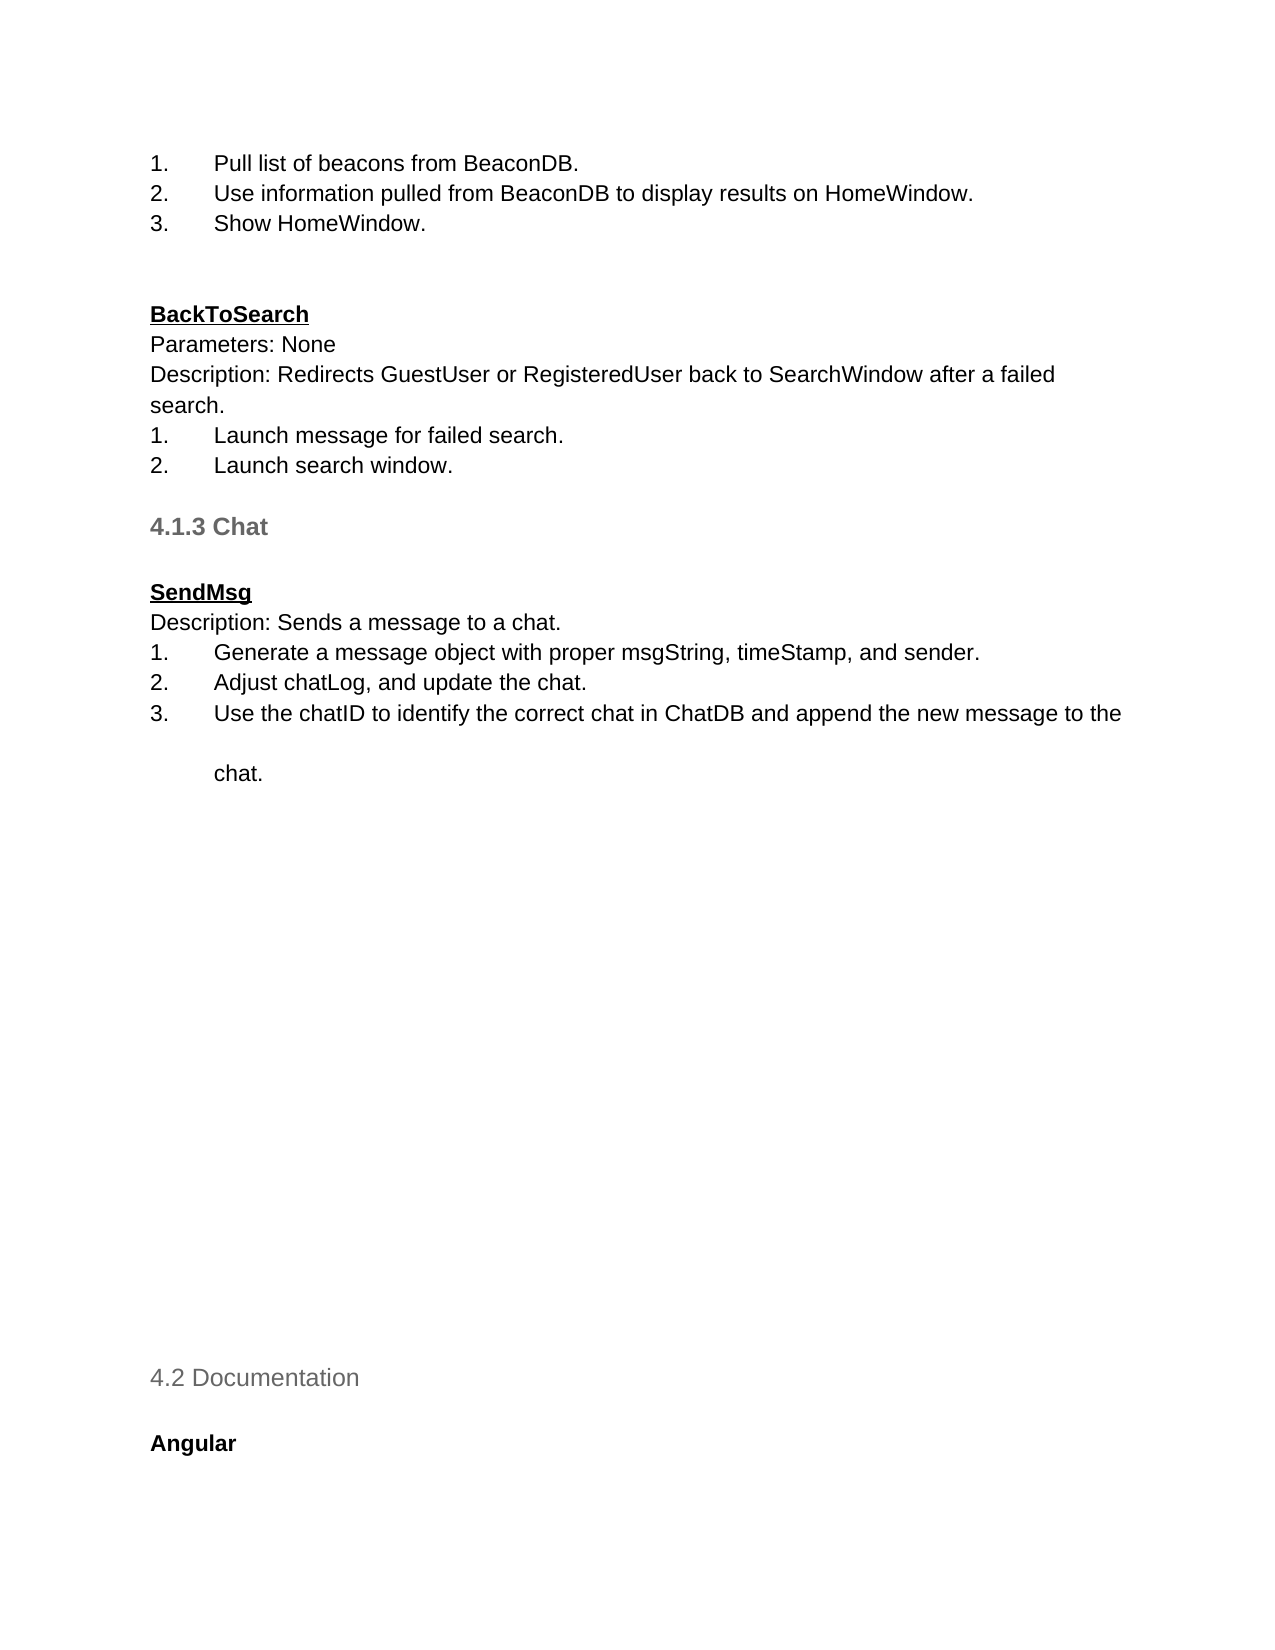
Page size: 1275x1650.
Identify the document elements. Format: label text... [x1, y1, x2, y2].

text 3. Show HomeWindow. [150, 210, 1125, 237]
text 1. Pull list of beacons from BeaconDB. [150, 150, 1125, 176]
text Angular [150, 1430, 1125, 1457]
text 1. Generate a message object with proper msgString, timeStamp, and sender. [150, 639, 1125, 666]
text Parameters: None [150, 331, 1125, 358]
text 2. Launch search window. [150, 452, 1125, 478]
text 3. Use the chatID to identify the correct chat in ChatDB and append the new message to the chat. [150, 699, 1125, 786]
text SendMsg [150, 579, 1125, 605]
subtitle 4.2 Documentation [150, 1363, 1125, 1392]
text 1. Launch message for failed search. [150, 422, 1125, 448]
text 2. Use information pulled from BeaconDB to display results on HomeWindow. [150, 180, 1125, 207]
text Description: Redirects GuestUser or RegisteredUser back to SearchWindow after a failed search. [150, 361, 1125, 418]
text 2. Adjust chatLog, and update the chat. [150, 669, 1125, 696]
text Description: Sends a message to a chat. [150, 609, 1125, 635]
text BackToSearch [150, 301, 1125, 327]
subtitle 4.1.3 Chat [150, 511, 1125, 540]
